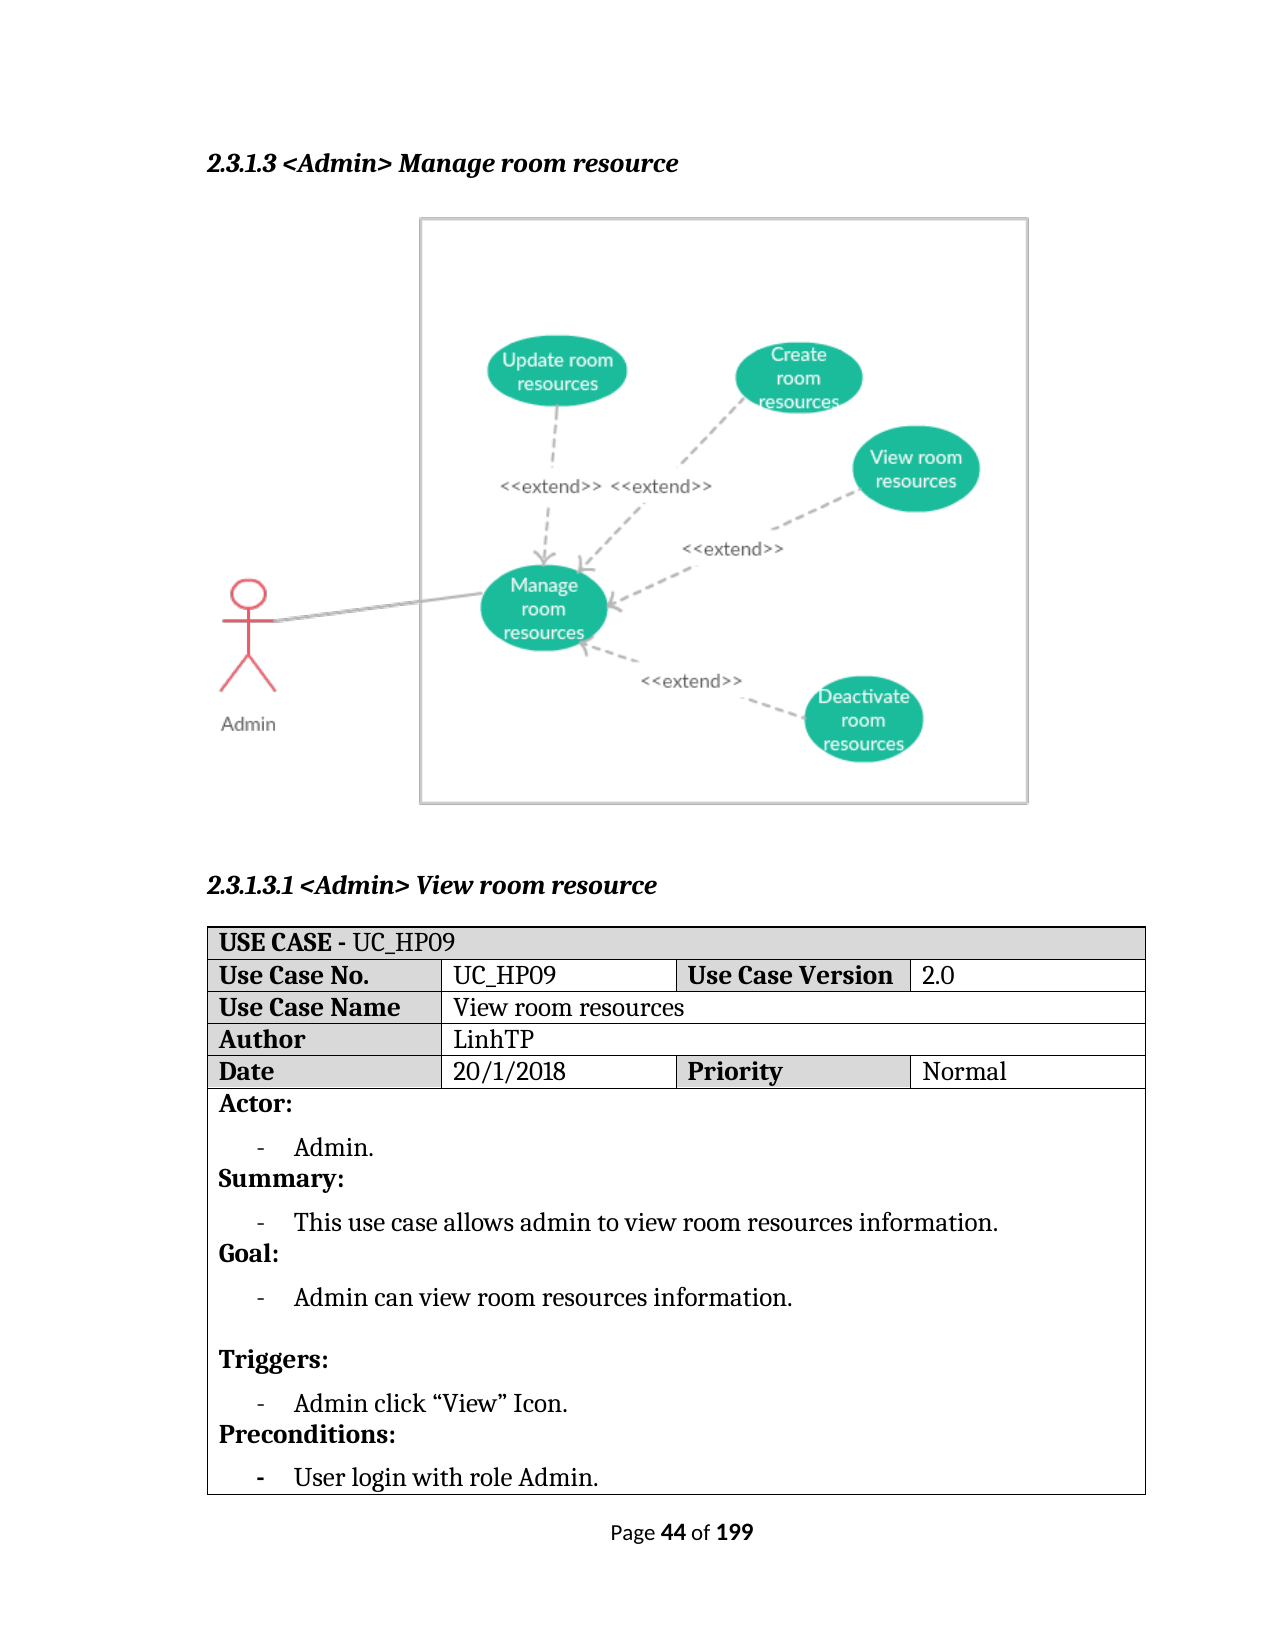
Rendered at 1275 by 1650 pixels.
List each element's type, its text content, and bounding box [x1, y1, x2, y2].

table_cell Use Case Version [677, 960, 910, 991]
table_cell Use Case No. [208, 960, 441, 991]
table_cell Use Case Name [208, 992, 441, 1023]
table_cell Priority [677, 1056, 910, 1087]
table_header USE CASE - UC_HP09 [208, 928, 1145, 959]
table_cell Date [208, 1056, 441, 1087]
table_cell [208, 1089, 1145, 1493]
table_cell Author [208, 1024, 441, 1055]
table_cell 20/1/2018 [442, 1056, 676, 1087]
picture [206, 204, 1157, 845]
table_cell UC_HP09 [442, 960, 676, 991]
table_cell Normal [911, 1056, 1145, 1087]
table_cell View room resources [442, 992, 1145, 1023]
text 2.3.1.3.1 <Admin> View room resource [207, 870, 1157, 901]
table_cell 2.0 [911, 960, 1145, 991]
text 2.3.1.3 <Admin> Manage room resource [207, 148, 1157, 179]
table_cell LinhTP [442, 1024, 1145, 1055]
